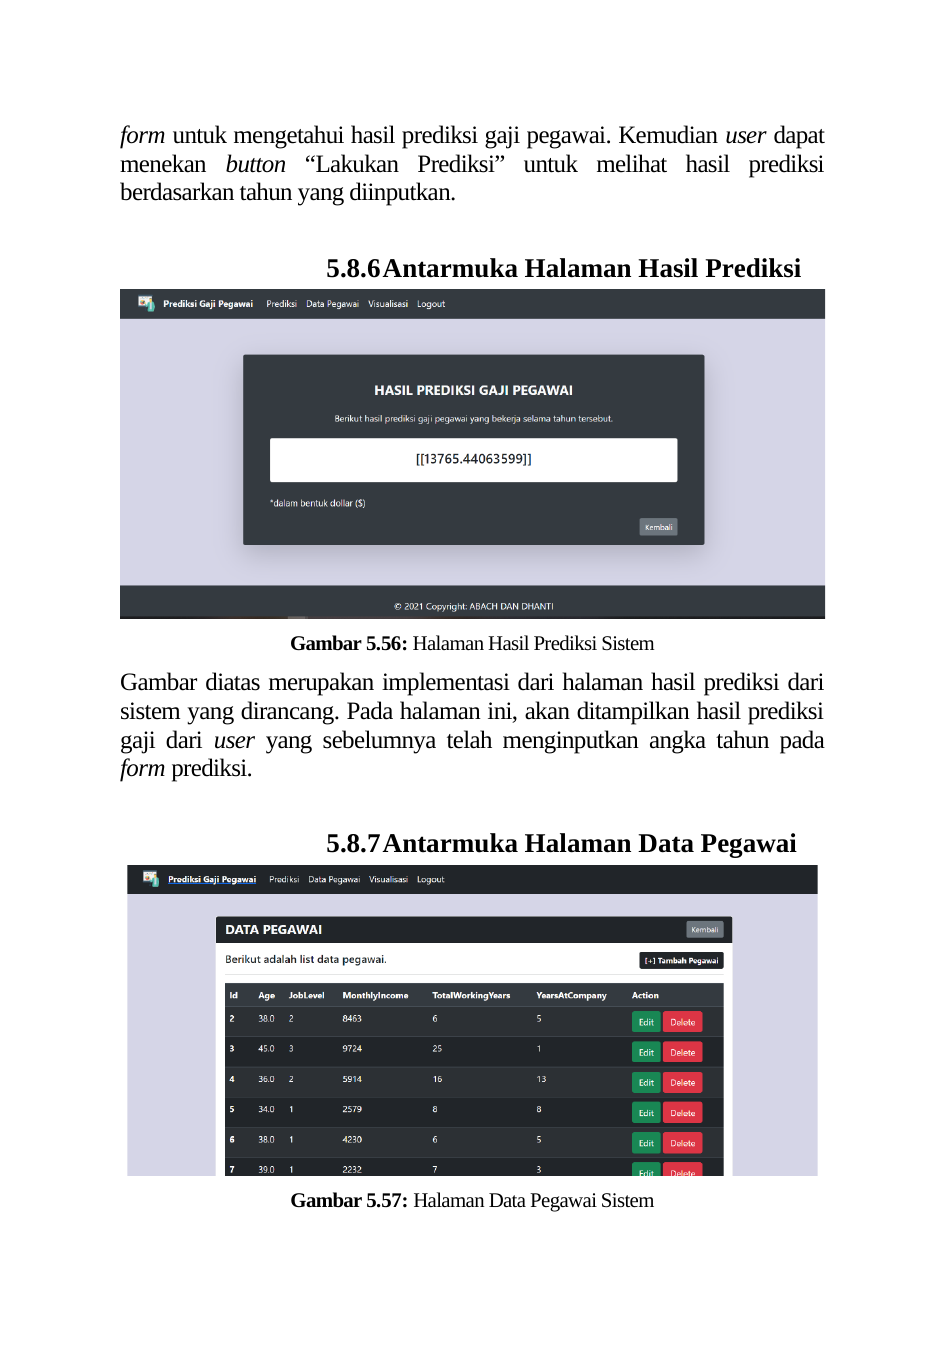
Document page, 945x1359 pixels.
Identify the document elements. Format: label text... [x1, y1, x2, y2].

picture [120, 289, 826, 619]
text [120, 120, 825, 206]
picture [127, 865, 818, 1176]
text Gambar 5.57: Halaman Data Pegawai Sistem [120, 1188, 825, 1212]
subtitle Antarmuka Halaman Hasil Prediksi [326, 252, 825, 283]
text Gambar diatas merupakan implementasi dari halaman hasil prediksi dari sistem yang dirancang. Pada halaman ini, akan ditampilkan hasil prediksi gaji dari user yang sebelumnya telah menginputkan angka tahun pada form prediksi. [120, 667, 825, 782]
text Gambar 5.56: Halaman Hasil Prediksi Sistem [120, 631, 825, 655]
subtitle Antarmuka Halaman Data Pegawai [326, 828, 825, 859]
